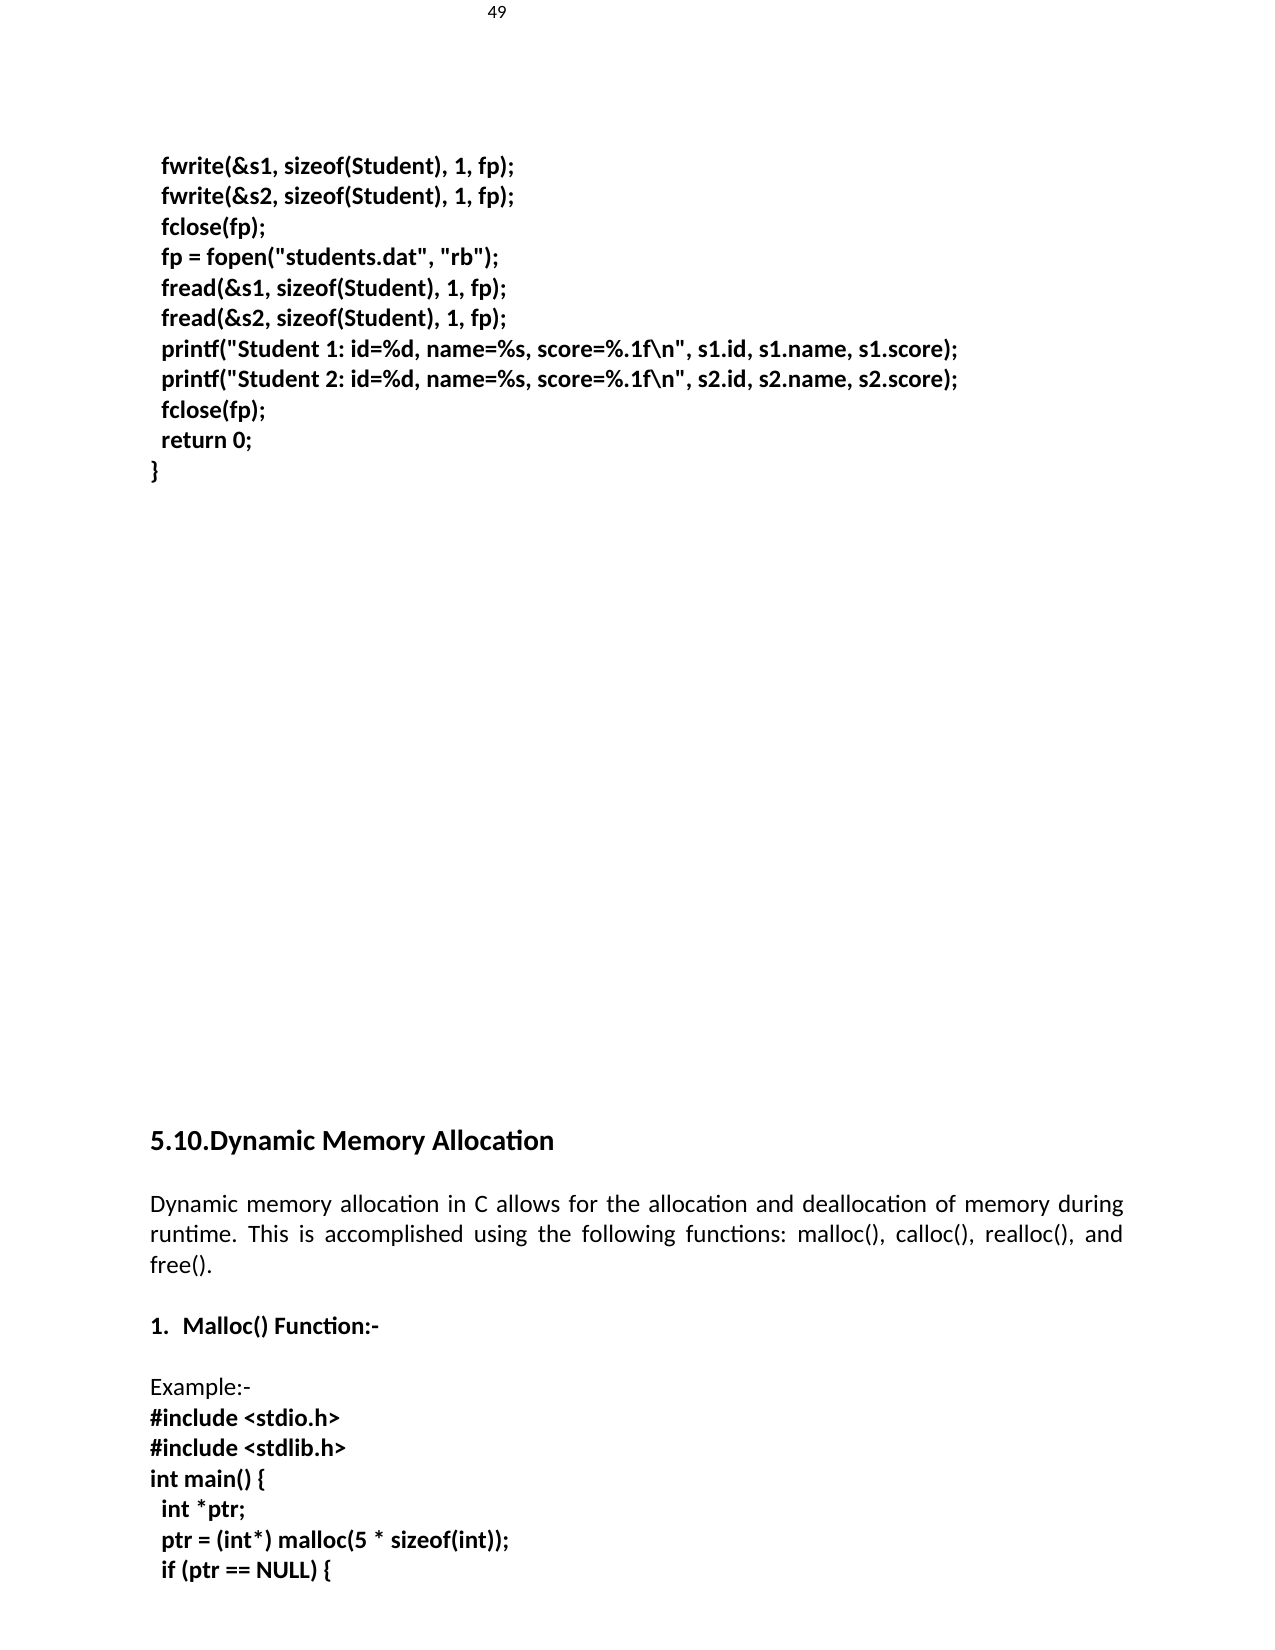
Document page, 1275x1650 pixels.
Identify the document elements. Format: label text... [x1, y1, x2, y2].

list fclose(fp); [150, 211, 1125, 242]
list return 0; [150, 425, 1125, 455]
list ptr = (int*) malloc(5 * sizeof(int)); [150, 1524, 1125, 1554]
list fwrite(&s1, sizeof(Student), 1, fp); [150, 150, 1125, 181]
list fwrite(&s2, sizeof(Student), 1, fp); [150, 181, 1125, 211]
list int *ptr; [150, 1493, 1125, 1524]
list Malloc() Function:- [150, 1310, 1125, 1341]
list 5.10.Dynamic Memory Allocation [150, 1122, 1125, 1157]
list #include <stdlib.h> [150, 1432, 1125, 1463]
list fclose(fp); [150, 394, 1125, 425]
list Dynamic memory allocation in C allows for the allocation and deallocation of memory during runtime. This is accomplished using the following functions: malloc(), calloc(), realloc(), and free(). [150, 1188, 1125, 1279]
list } [150, 455, 1125, 486]
list fread(&s1, sizeof(Student), 1, fp); [150, 272, 1125, 303]
list fread(&s2, sizeof(Student), 1, fp); [150, 303, 1125, 333]
list printf("Student 2: id=%d, name=%s, score=%.1f\n", s2.id, s2.name, s2.score); [150, 364, 1125, 394]
list if (ptr == NULL) { [150, 1554, 1125, 1585]
list printf("Student 1: id=%d, name=%s, score=%.1f\n", s1.id, s1.name, s1.score); [150, 333, 1125, 364]
list Example:- [150, 1371, 1125, 1402]
list fp = fopen("students.dat", "rb"); [150, 242, 1125, 272]
list int main() { [150, 1463, 1125, 1493]
list #include <stdio.h> [150, 1402, 1125, 1432]
